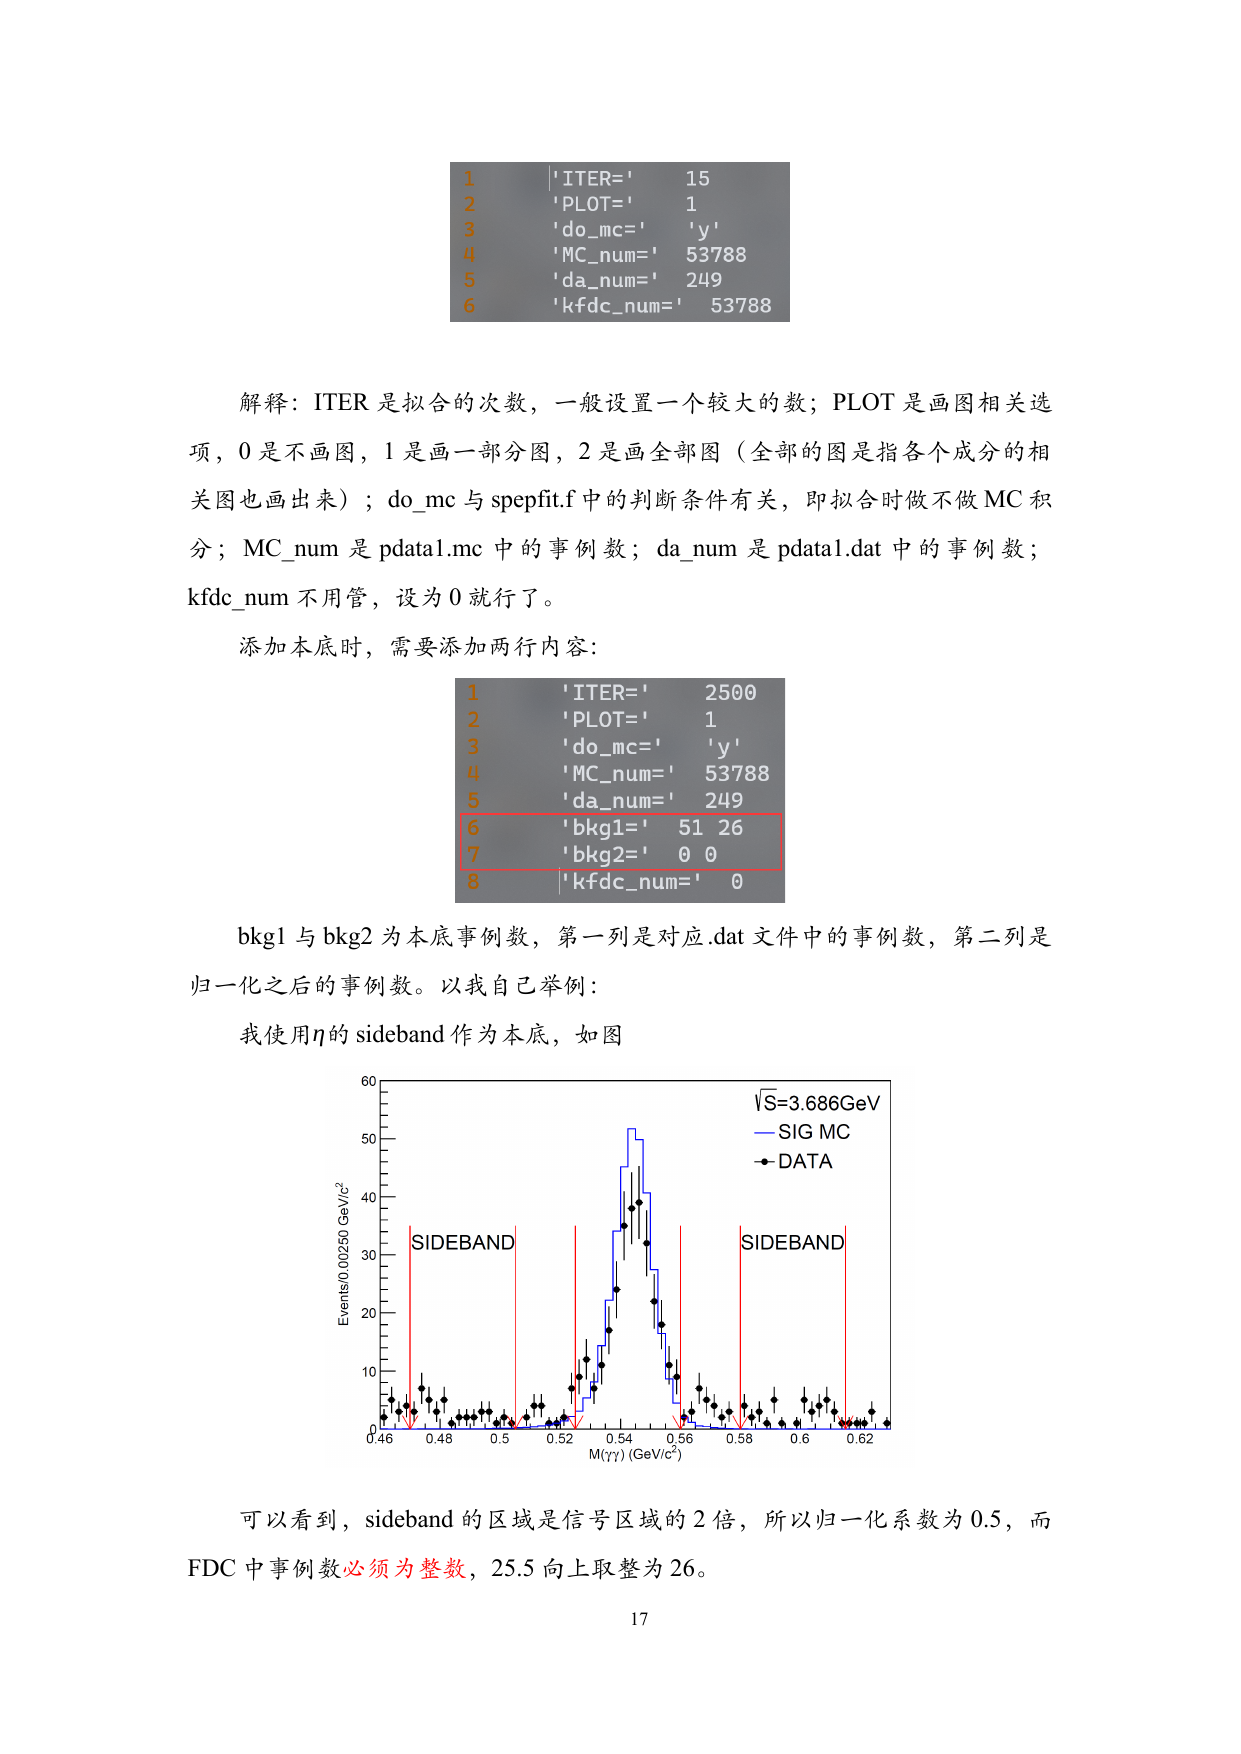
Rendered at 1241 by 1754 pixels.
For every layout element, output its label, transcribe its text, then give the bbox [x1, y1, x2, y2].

text 我使用的sideband作为本底，如图 [187, 1018, 1053, 1050]
text 添加本底时，需要添加两行内容： [187, 629, 1053, 662]
picture [325, 1066, 916, 1468]
picture [450, 162, 790, 322]
picture [455, 678, 786, 903]
text 解释：ITER是拟合的次数，一般设置一个较大的数；PLOT是画图相关选项，0是不画图，1是画一部分图，2是画全部图（全部的图是指各个成分的相关图也画出来）；do_mc与spepfit.f中的判断条件有关，即拟合时做不做MC积分；MC_num是pdata1.mc中的事例数；da_num是pdata1.dat中的事例数；kfdc_num不用管，设为0就行了。 [187, 386, 1053, 613]
text 可以看到，sideband的区域是信号区域的2倍，所以归一化系数为0.5，而FDC中事例数必须为整数，25.5向上取整为26。 [187, 1503, 1053, 1584]
text bkg1与bkg2为本底事例数，第一列是对应.dat文件中的事例数，第二列是归一化之后的事例数。以我自己举例： [187, 920, 1053, 1001]
